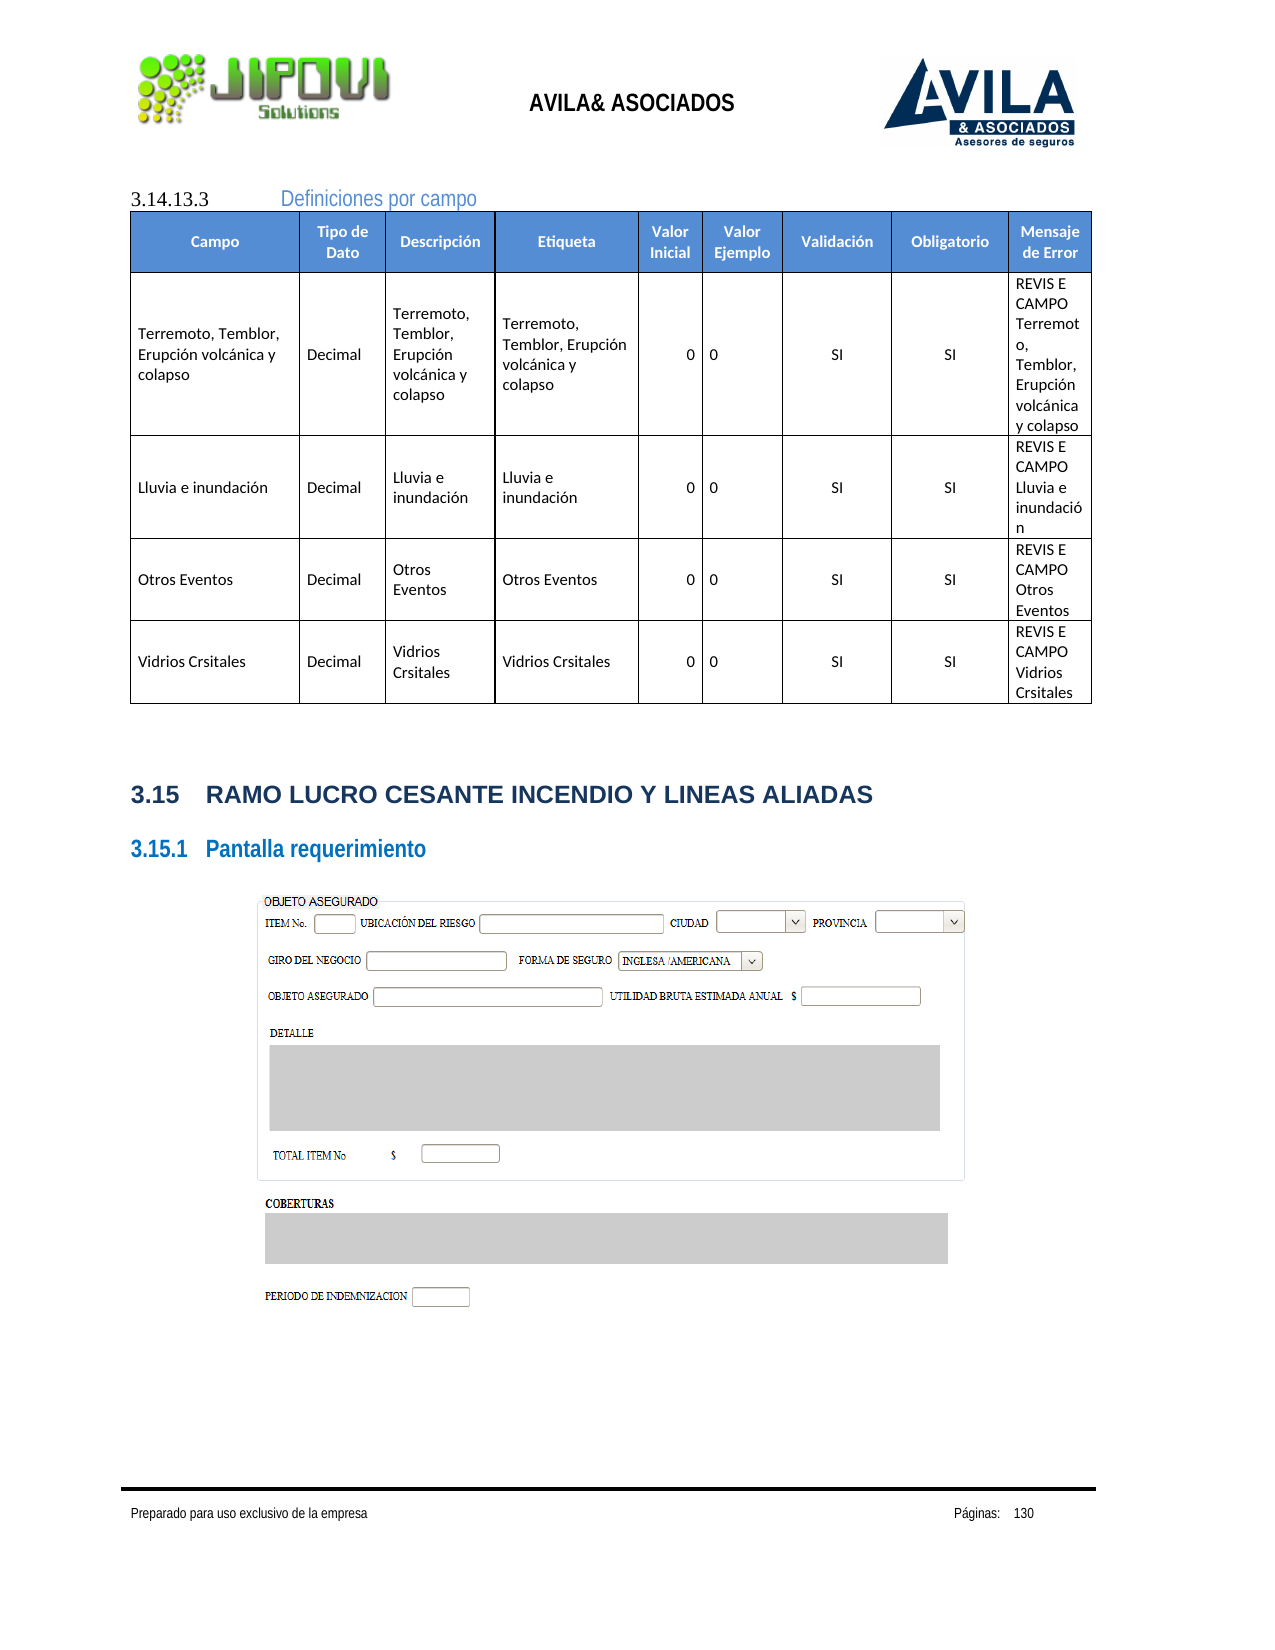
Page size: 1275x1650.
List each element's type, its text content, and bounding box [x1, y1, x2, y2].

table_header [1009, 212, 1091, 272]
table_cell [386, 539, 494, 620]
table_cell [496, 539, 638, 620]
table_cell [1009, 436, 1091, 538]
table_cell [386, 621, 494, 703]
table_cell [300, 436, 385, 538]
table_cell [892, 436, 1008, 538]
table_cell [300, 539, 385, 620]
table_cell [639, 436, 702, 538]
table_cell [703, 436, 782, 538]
subtitle RAMO LUCRO CESANTE INCENDIO Y LINEAS ALIADAS [131, 780, 1092, 809]
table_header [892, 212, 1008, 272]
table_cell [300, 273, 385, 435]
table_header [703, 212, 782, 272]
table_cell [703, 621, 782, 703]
subtitle Definiciones por campo [131, 184, 1092, 211]
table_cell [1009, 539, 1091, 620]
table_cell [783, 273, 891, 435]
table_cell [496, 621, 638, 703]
picture [881, 57, 1077, 148]
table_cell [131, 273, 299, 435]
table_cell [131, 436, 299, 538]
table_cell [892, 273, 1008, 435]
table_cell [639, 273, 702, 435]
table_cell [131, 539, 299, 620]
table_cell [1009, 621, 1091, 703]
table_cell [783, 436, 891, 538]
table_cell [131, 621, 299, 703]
picture [251, 887, 972, 1308]
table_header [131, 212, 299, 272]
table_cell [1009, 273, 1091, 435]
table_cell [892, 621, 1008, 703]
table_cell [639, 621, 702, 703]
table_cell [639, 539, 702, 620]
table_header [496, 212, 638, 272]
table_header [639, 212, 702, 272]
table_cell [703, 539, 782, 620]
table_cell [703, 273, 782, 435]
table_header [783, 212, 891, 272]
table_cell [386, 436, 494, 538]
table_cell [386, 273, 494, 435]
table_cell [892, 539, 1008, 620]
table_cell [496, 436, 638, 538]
subtitle Pantalla requerimiento [131, 834, 1092, 862]
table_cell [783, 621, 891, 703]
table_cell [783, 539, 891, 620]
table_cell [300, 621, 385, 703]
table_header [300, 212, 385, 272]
picture [131, 47, 394, 128]
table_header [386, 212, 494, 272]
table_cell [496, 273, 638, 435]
